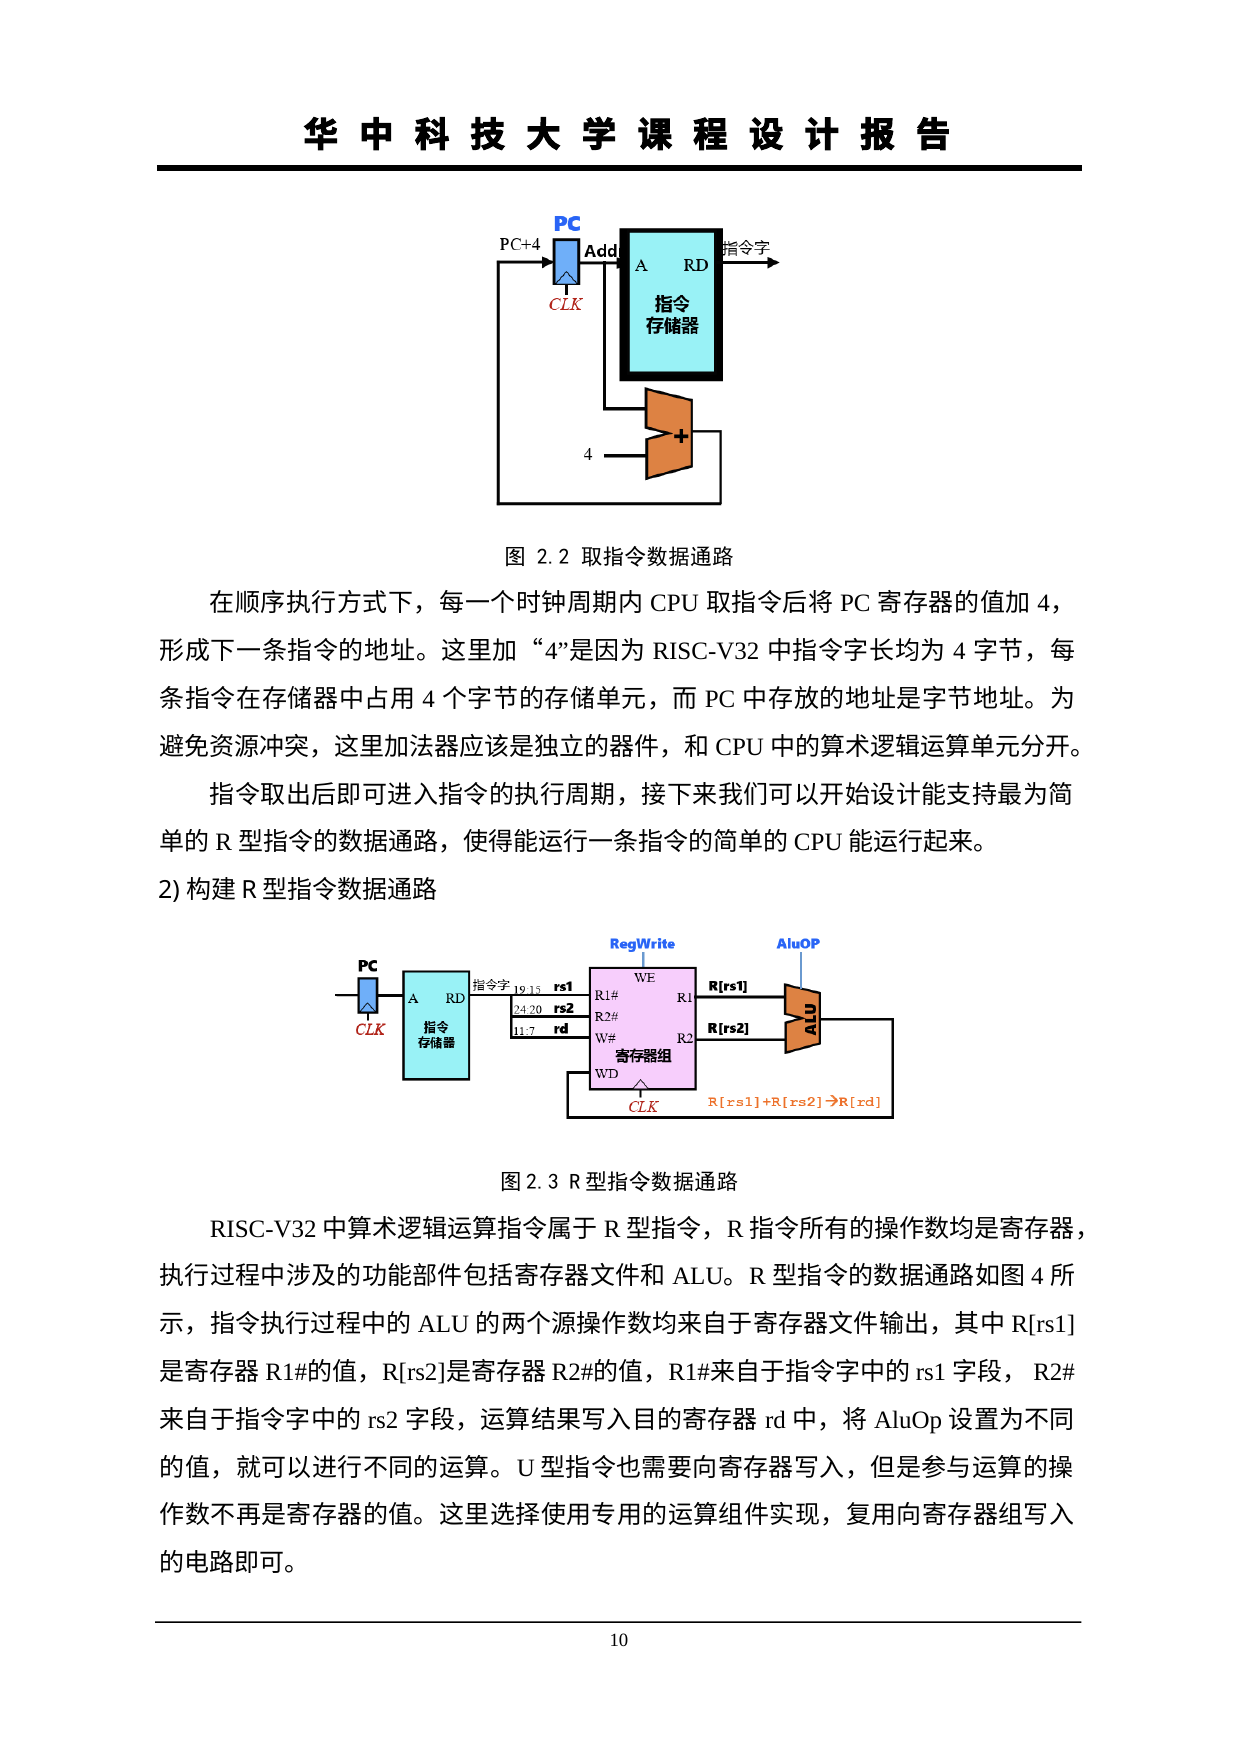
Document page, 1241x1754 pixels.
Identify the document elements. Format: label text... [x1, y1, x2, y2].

text 在顺序执行方式下，每一个时钟周期内 CPU 取指令后将 PC 寄存器的值加 4，形成下一条指令的地址。这里加“4”是因为 RISC-V32 中指令字长均为 4 字节，每条指令在存储器中占用 4 个字节的存储单元，而 PC 中存放的地址是字节地址。为避免资源冲突，这里加法器应该是独立的器件，和 CPU 中的算术逻辑运算单元分开。 [159, 577, 1075, 768]
text 图2.3 R型指令数据通路 [159, 1168, 1078, 1193]
text 指令取出后即可进入指令的执行周期，接下来我们可以开始设计能支持最为简单的 R 型指令的数据通路，使得能运行一条指令的简单的 CPU 能运行起来。 [159, 768, 1075, 864]
picture [488, 198, 785, 513]
picture [322, 919, 913, 1130]
text 图 2.2 取指令数据通路 [159, 543, 1078, 568]
text RISC-V32 中算术逻辑运算指令属于 R 型指令，R 指令所有的操作数均是寄存器，执行过程中涉及的功能部件包括寄存器文件和 ALU。R 型指令的数据通路如图4 所示，指令执行过程中的 ALU 的两个源操作数均来自于寄存器文件输出，其中 R[rs1]是寄存器 R1#的值，R[rs2]是寄存器 R2#的值，R1#来自于指令字中的 rs1 字段， R2#来自于指令字中的 rs2 字段，运算结果写入目的寄存器 rd 中，将 AluOp 设置为不同的值，就可以进行不同的运算。U型指令也需要向寄存器写入，但是参与运算的操作数不再是寄存器的值。这里选择使用专用的运算组件实现，复用向寄存器组写入的电路即可。 [159, 1202, 1075, 1585]
text 2) 构建R型指令数据通路 [158, 864, 1054, 912]
